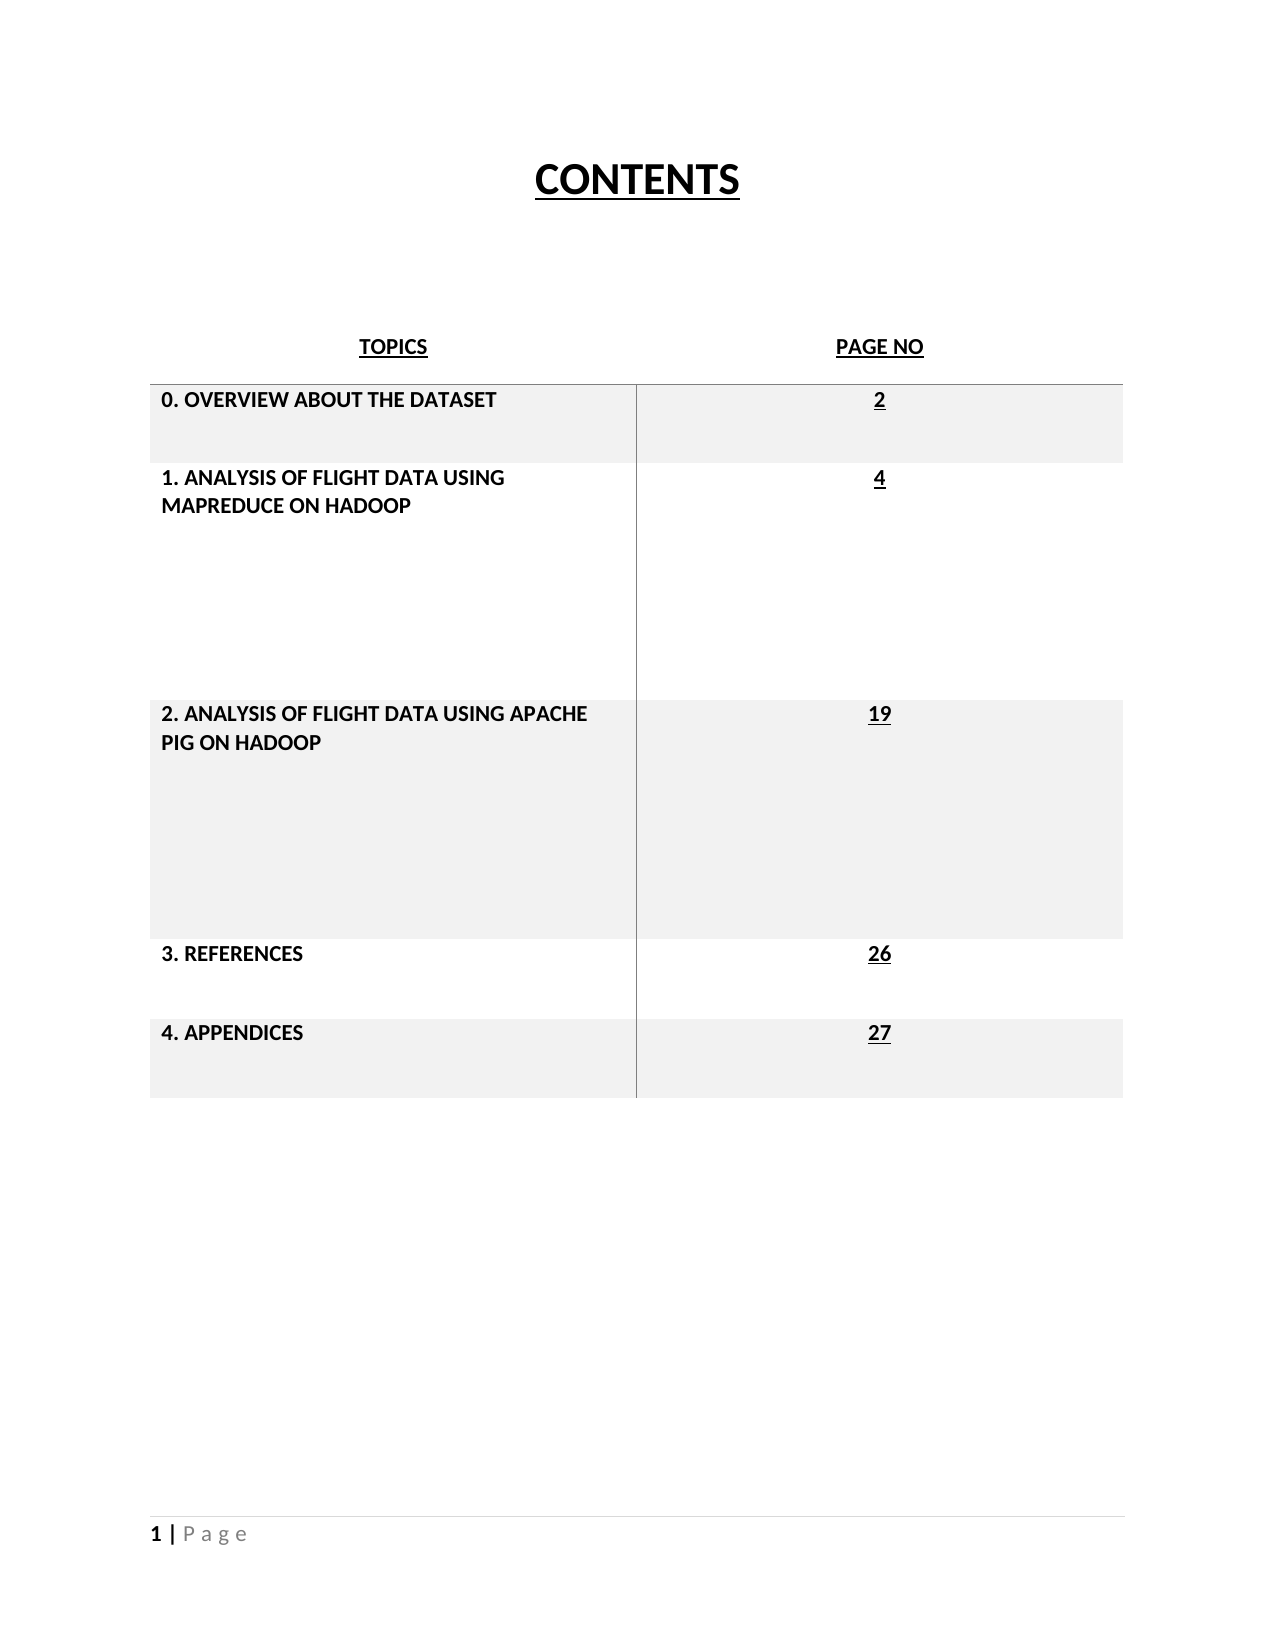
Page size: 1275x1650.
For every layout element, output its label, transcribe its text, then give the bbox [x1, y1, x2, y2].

table_header Topics [150, 304, 636, 384]
table_cell 2. Analysis of Flight Data using Apache PIG on Hadoop [150, 700, 636, 939]
text CONTENTS [150, 150, 1125, 206]
table_cell 19 [637, 700, 1123, 939]
table_cell 27 [637, 1019, 1123, 1098]
table_cell 2 [637, 385, 1123, 463]
table_cell 3. References [150, 939, 636, 1018]
table_header PAge No [636, 304, 1123, 384]
table_cell 4 [637, 463, 1123, 699]
table_cell 0. Overview about the dataset [150, 385, 636, 463]
table_cell 26 [637, 939, 1123, 1018]
table_cell 4. APPENDICES [150, 1019, 636, 1098]
table_cell 1. Analysis of Flight Data using MapReduce on Hadoop [150, 463, 636, 699]
